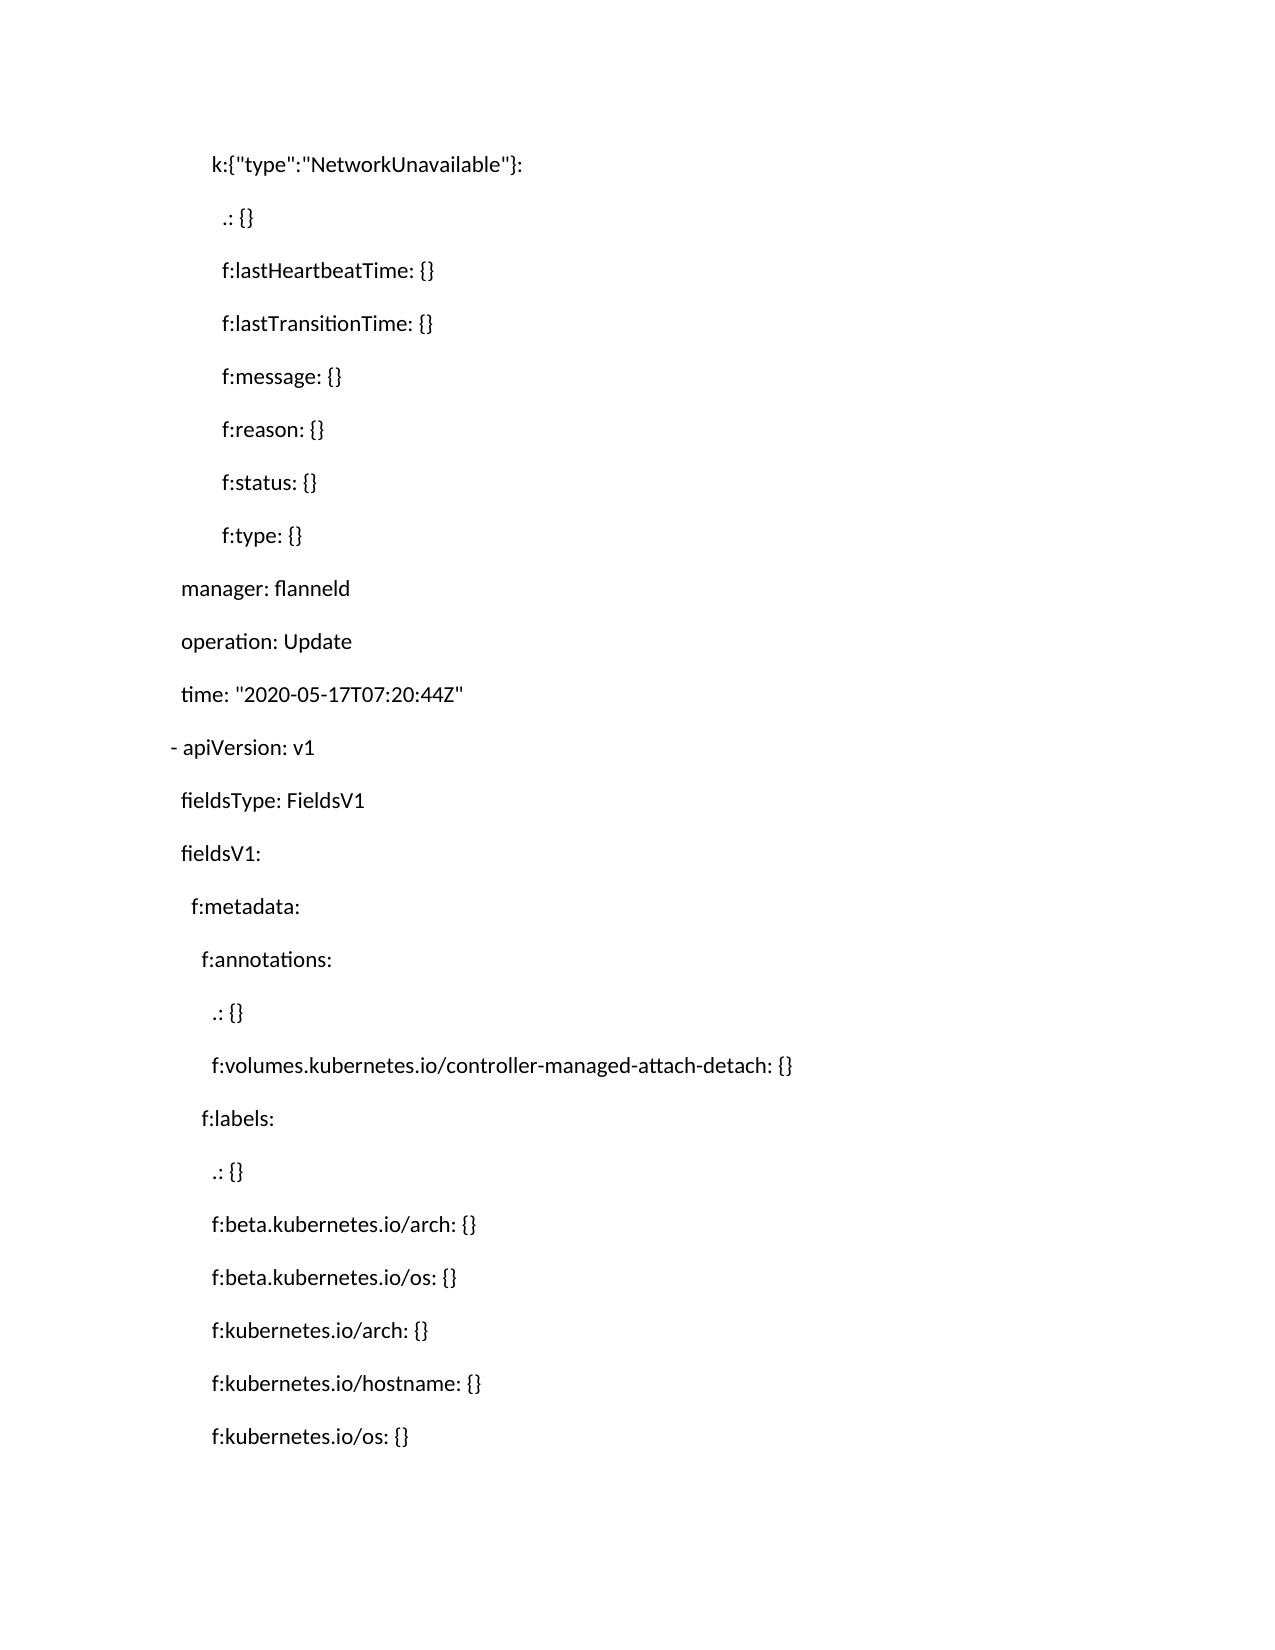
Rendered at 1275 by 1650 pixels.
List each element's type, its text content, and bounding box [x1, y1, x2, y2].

text fieldsV1: [150, 839, 1125, 867]
text f:message: {} [150, 362, 1125, 390]
text f:reason: {} [150, 415, 1125, 443]
text f:metadata: [150, 892, 1125, 920]
text - apiVersion: v1 [150, 733, 1125, 761]
text f:beta.kubernetes.io/arch: {} [150, 1210, 1125, 1238]
text f:kubernetes.io/hostname: {} [150, 1369, 1125, 1397]
text f:type: {} [150, 521, 1125, 549]
text f:beta.kubernetes.io/os: {} [150, 1263, 1125, 1291]
text f:lastHeartbeatTime: {} [150, 256, 1125, 284]
text f:volumes.kubernetes.io/controller-managed-attach-detach: {} [150, 1051, 1125, 1079]
text .: {} [150, 203, 1125, 231]
text manager: flanneld [150, 574, 1125, 602]
text f:kubernetes.io/arch: {} [150, 1316, 1125, 1344]
text .: {} [150, 998, 1125, 1026]
text fieldsType: FieldsV1 [150, 786, 1125, 814]
text time: "2020-05-17T07:20:44Z" [150, 680, 1125, 708]
text k:{"type":"NetworkUnavailable"}: [150, 150, 1125, 178]
text f:status: {} [150, 468, 1125, 496]
text .: {} [150, 1157, 1125, 1185]
text f:annotations: [150, 945, 1125, 973]
text operation: Update [150, 627, 1125, 655]
text f:labels: [150, 1104, 1125, 1132]
text f:lastTransitionTime: {} [150, 309, 1125, 337]
text f:kubernetes.io/os: {} [150, 1422, 1125, 1451]
